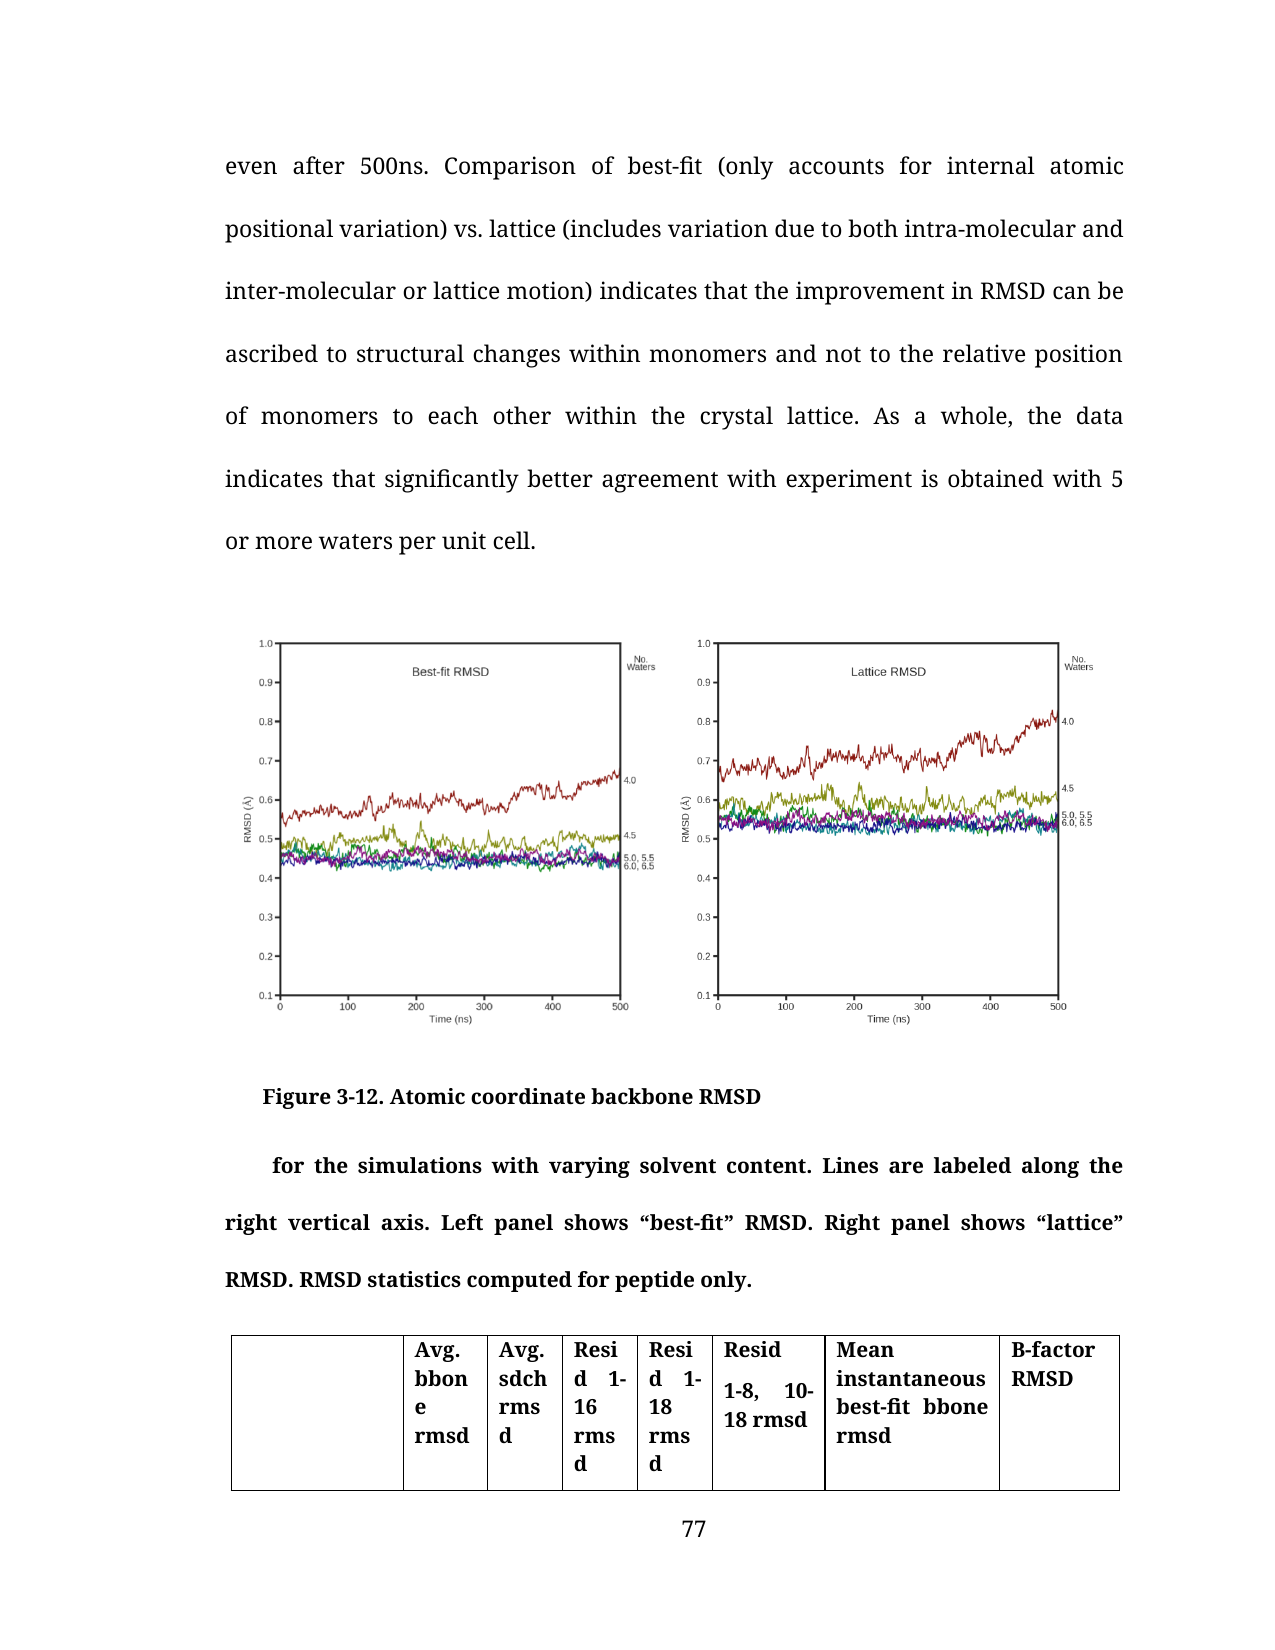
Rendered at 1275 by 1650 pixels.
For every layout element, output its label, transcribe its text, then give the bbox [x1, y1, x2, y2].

table_header Mean instantaneous best-fit bbone rmsd [826, 1336, 999, 1490]
table_header B-factor RMSD [1000, 1336, 1119, 1490]
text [225, 150, 1125, 556]
table_header Resid 1-8, 10-18 rmsd [713, 1336, 824, 1490]
text for the simulations with varying solvent content. Lines are labeled along the right vertical axis. Left panel shows “best-fit” RMSD. Right panel shows “lattice” RMSD. RMSD statistics computed for peptide only. [225, 1151, 1125, 1293]
table_header Avg. bbone rmsd [404, 1336, 487, 1490]
table_header Resid 1-16 rmsd [563, 1336, 637, 1490]
table_header Resid 1-18 rmsd [638, 1336, 712, 1490]
picture [225, 600, 1102, 1039]
table_header Avg. sdch rmsd [488, 1336, 562, 1490]
table_header [232, 1336, 403, 1490]
